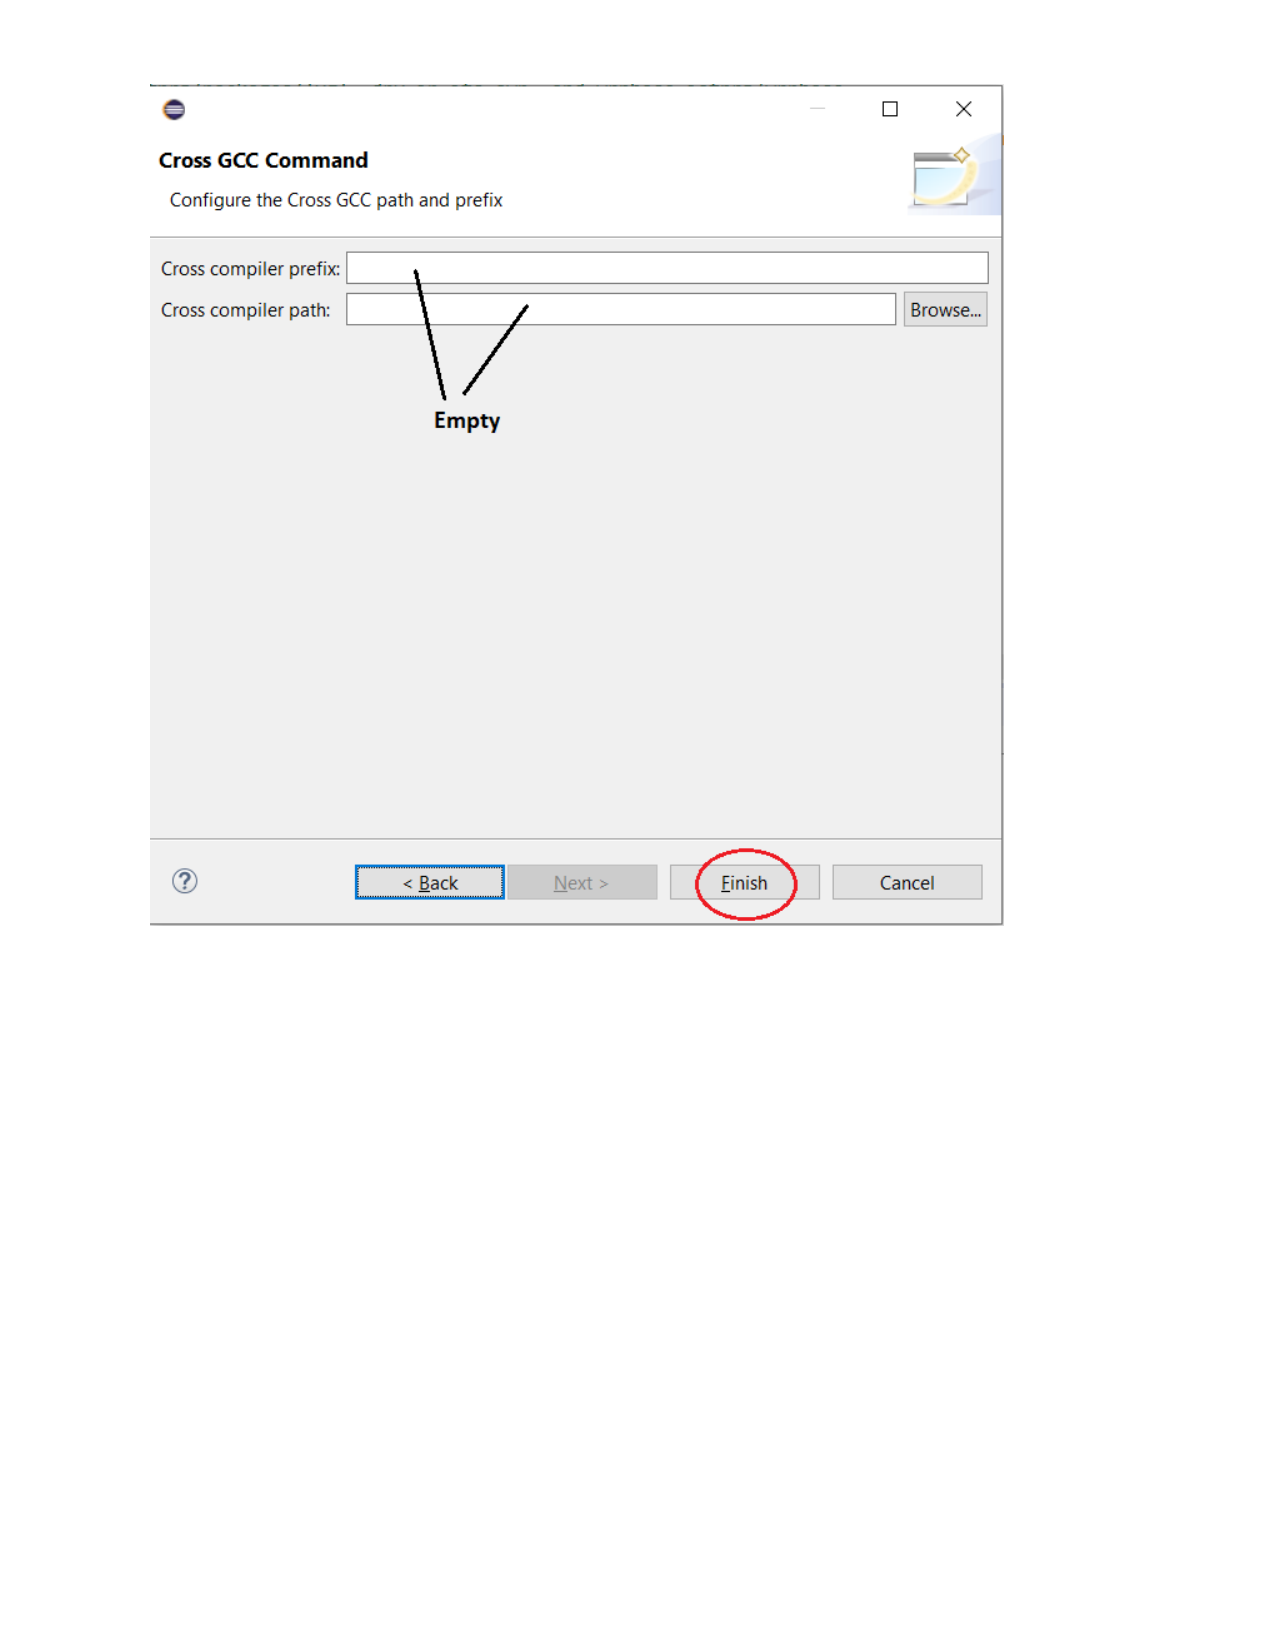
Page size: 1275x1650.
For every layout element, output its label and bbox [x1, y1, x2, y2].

picture [150, 84, 1004, 926]
